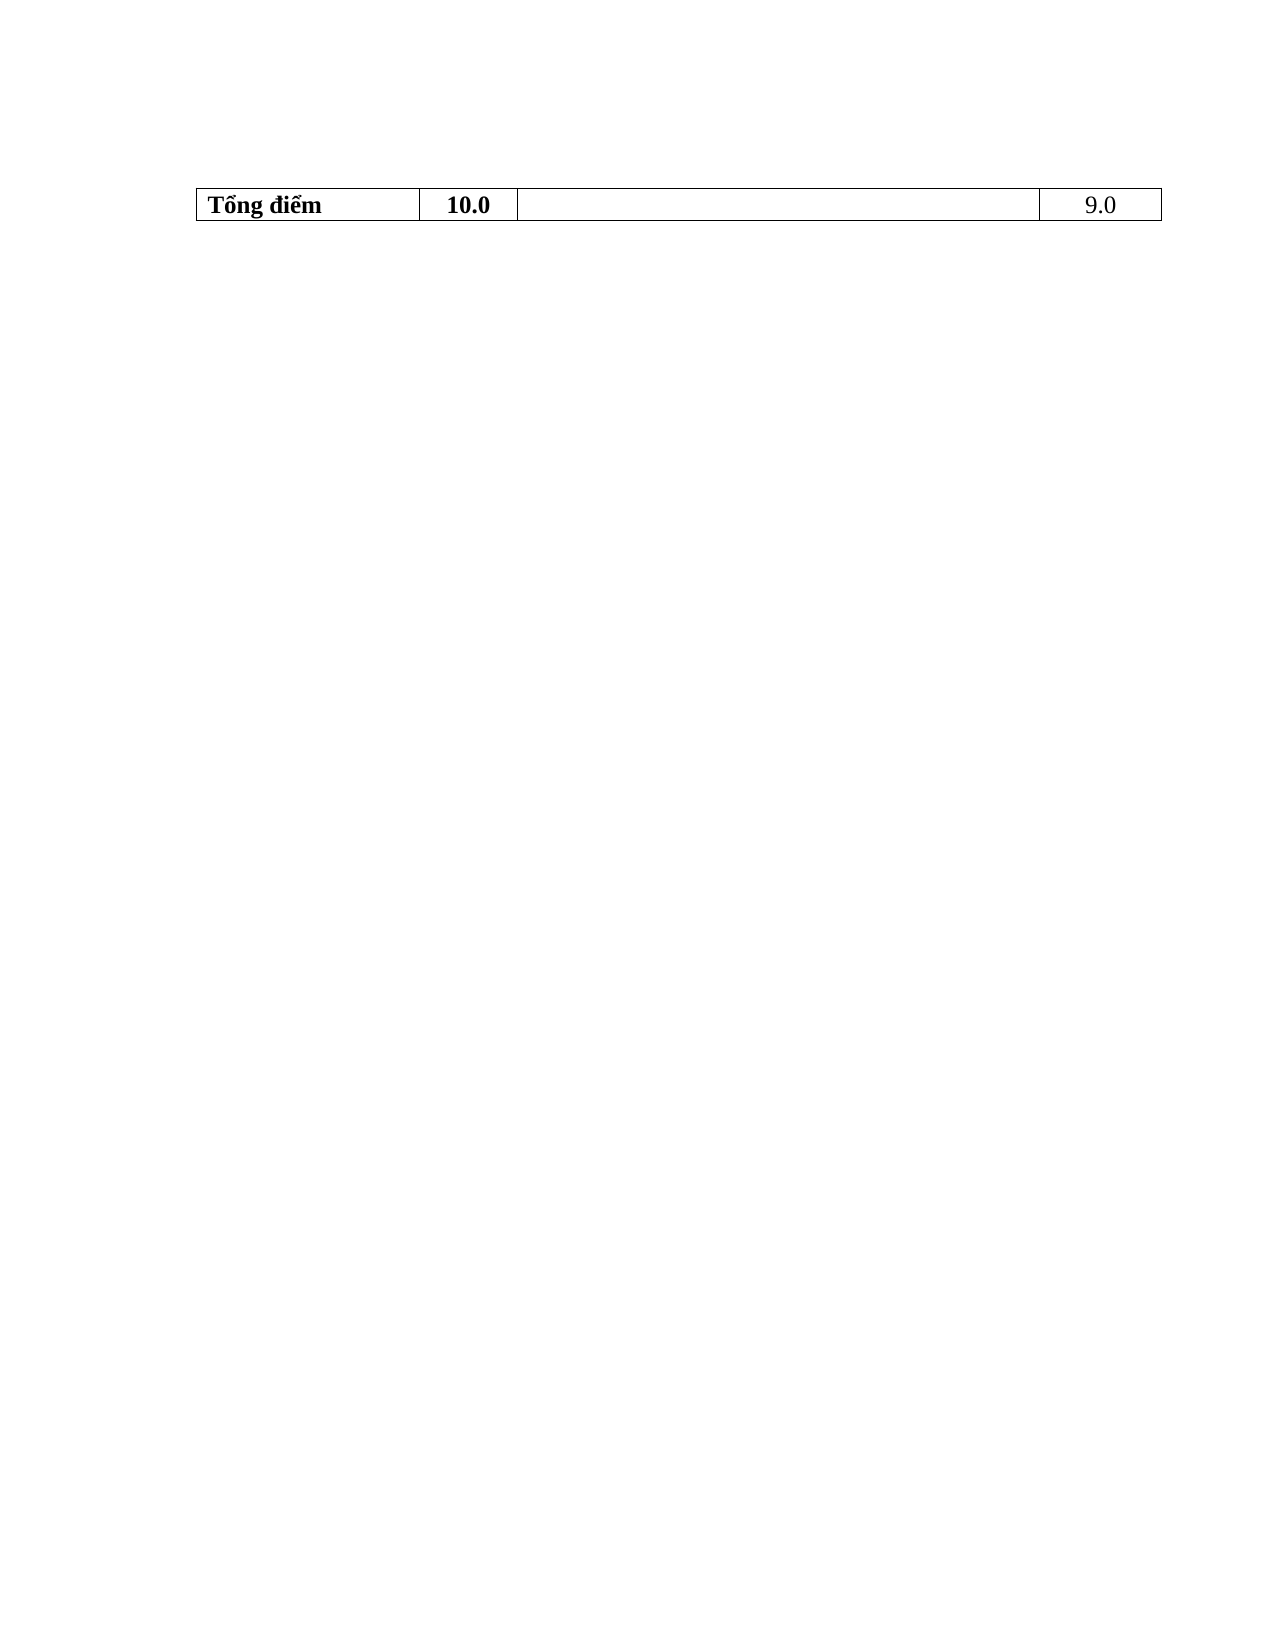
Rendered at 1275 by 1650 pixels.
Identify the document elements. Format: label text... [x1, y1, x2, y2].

table_cell 9.0 [1040, 189, 1161, 220]
table_cell 10.0 [420, 189, 517, 220]
table_cell Tổng điểm [197, 189, 419, 220]
table_cell [518, 189, 1039, 220]
